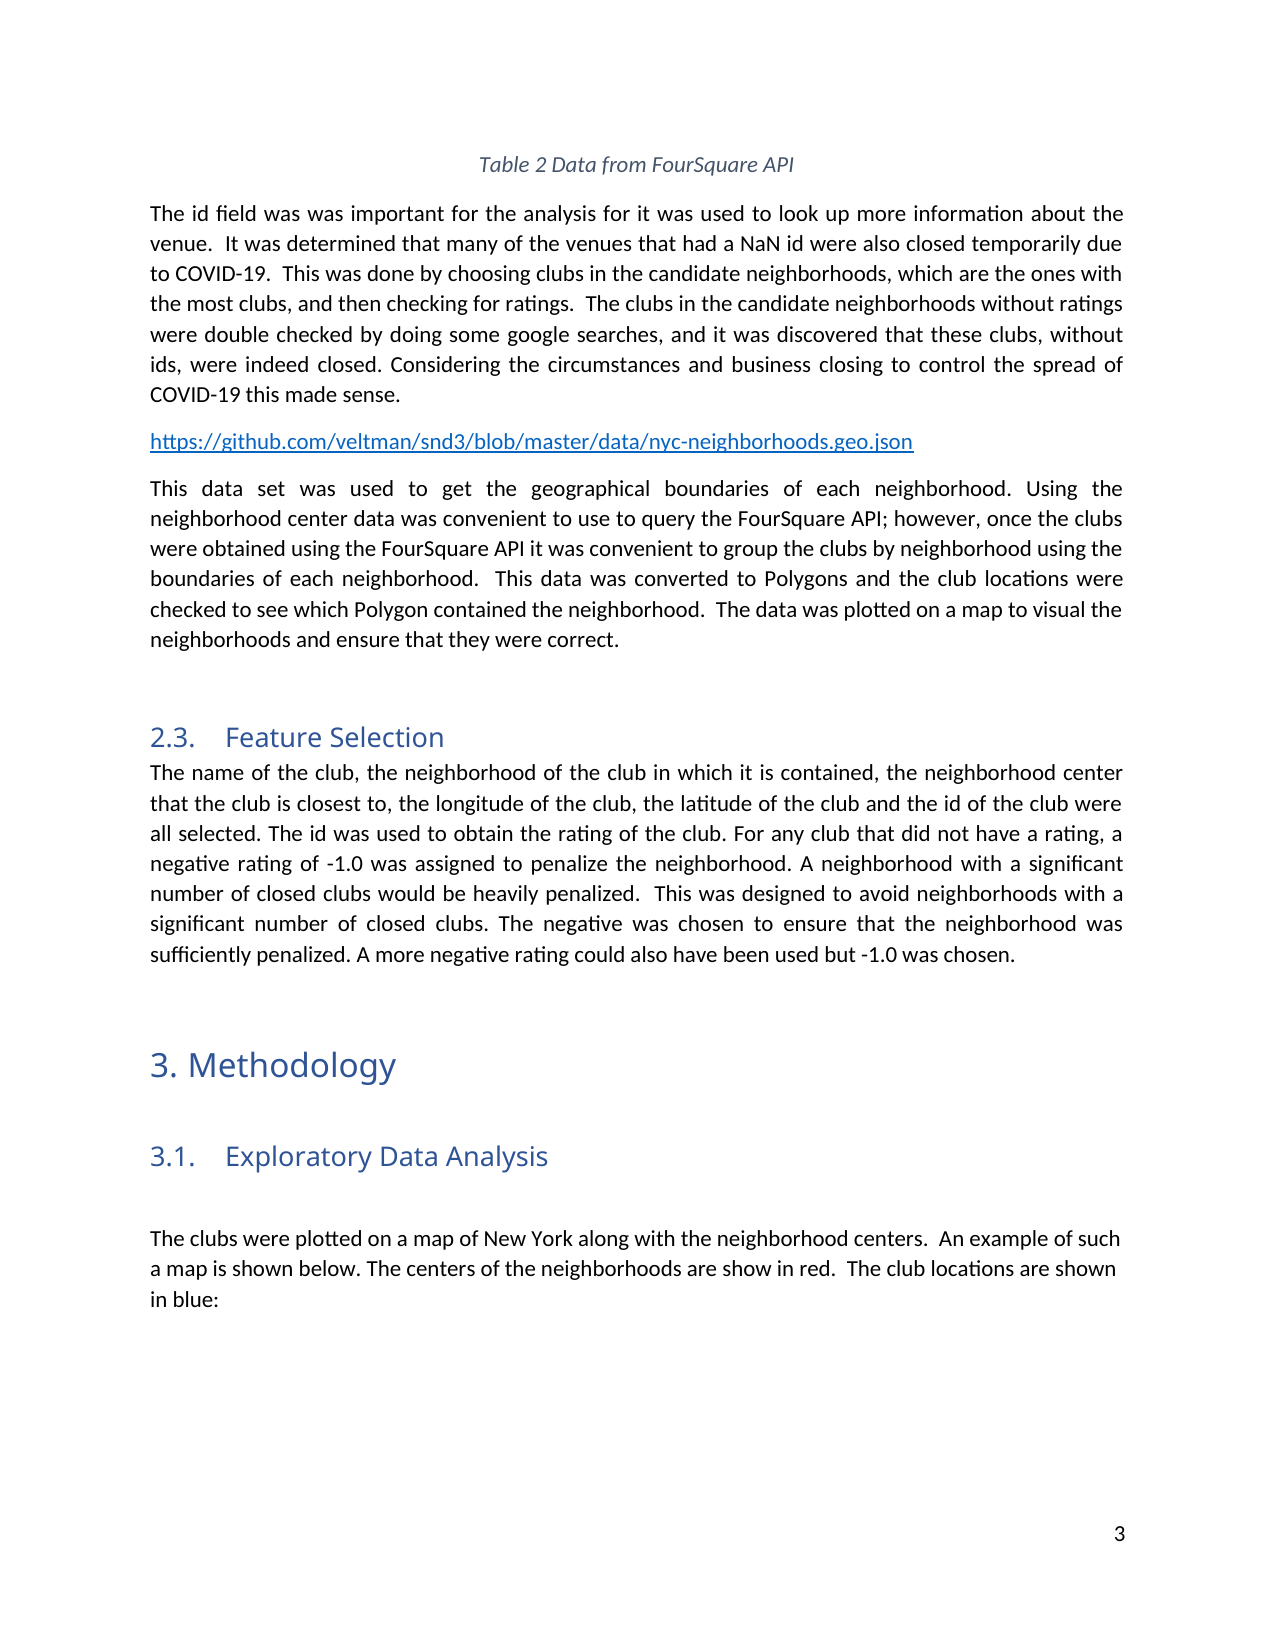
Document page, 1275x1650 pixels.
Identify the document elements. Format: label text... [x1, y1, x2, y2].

text The id field was was important for the analysis for it was used to look up more information about the venue. It was determined that many of the venues that had a NaN id were also closed temporarily due to COVID-19. This was done by choosing clubs in the candidate neighborhoods, which are the ones with the most clubs, and then checking for ratings. The clubs in the candidate neighborhoods without ratings were double checked by doing some google searches, and it was discovered that these clubs, without ids, were indeed closed. Considering the circumstances and business closing to control the spread of COVID-19 this made sense. [150, 199, 1125, 408]
text Table 2 Data from FourSquare API [150, 150, 1125, 178]
subtitle Exploratory Data Analysis [150, 1138, 1125, 1174]
text The clubs were plotted on a map of New York along with the neighborhood centers. An example of such a map is shown below. The centers of the neighborhoods are show in red. The club locations are shown in blue: [150, 1224, 1125, 1313]
subtitle Feature Selection [150, 719, 1125, 756]
text https://github.com/veltman/snd3/blob/master/data/nyc-neighborhoods.geo.json [150, 427, 1125, 455]
text The name of the club, the neighborhood of the club in which it is contained, the neighborhood center that the club is closest to, the longitude of the club, the latitude of the club and the id of the club were all selected. The id was used to obtain the rating of the club. For any club that did not have a rating, a negative rating of -1.0 was assigned to penalize the neighborhood. A neighborhood with a significant number of closed clubs would be heavily penalized. This was designed to avoid neighborhoods with a significant number of closed clubs. The negative was chosen to ensure that the neighborhood was sufficiently penalized. A more negative rating could also have been used but -1.0 was chosen. [150, 758, 1125, 968]
subtitle Methodology [150, 1042, 1125, 1087]
text This data set was used to get the geographical boundaries of each neighborhood. Using the neighborhood center data was convenient to use to query the FourSquare API; however, once the clubs were obtained using the FourSquare API it was convenient to group the clubs by neighborhood using the boundaries of each neighborhood. This data was converted to Polygons and the club locations were checked to see which Polygon contained the neighborhood. The data was plotted on a map to visual the neighborhoods and ensure that they were correct. [150, 474, 1125, 653]
